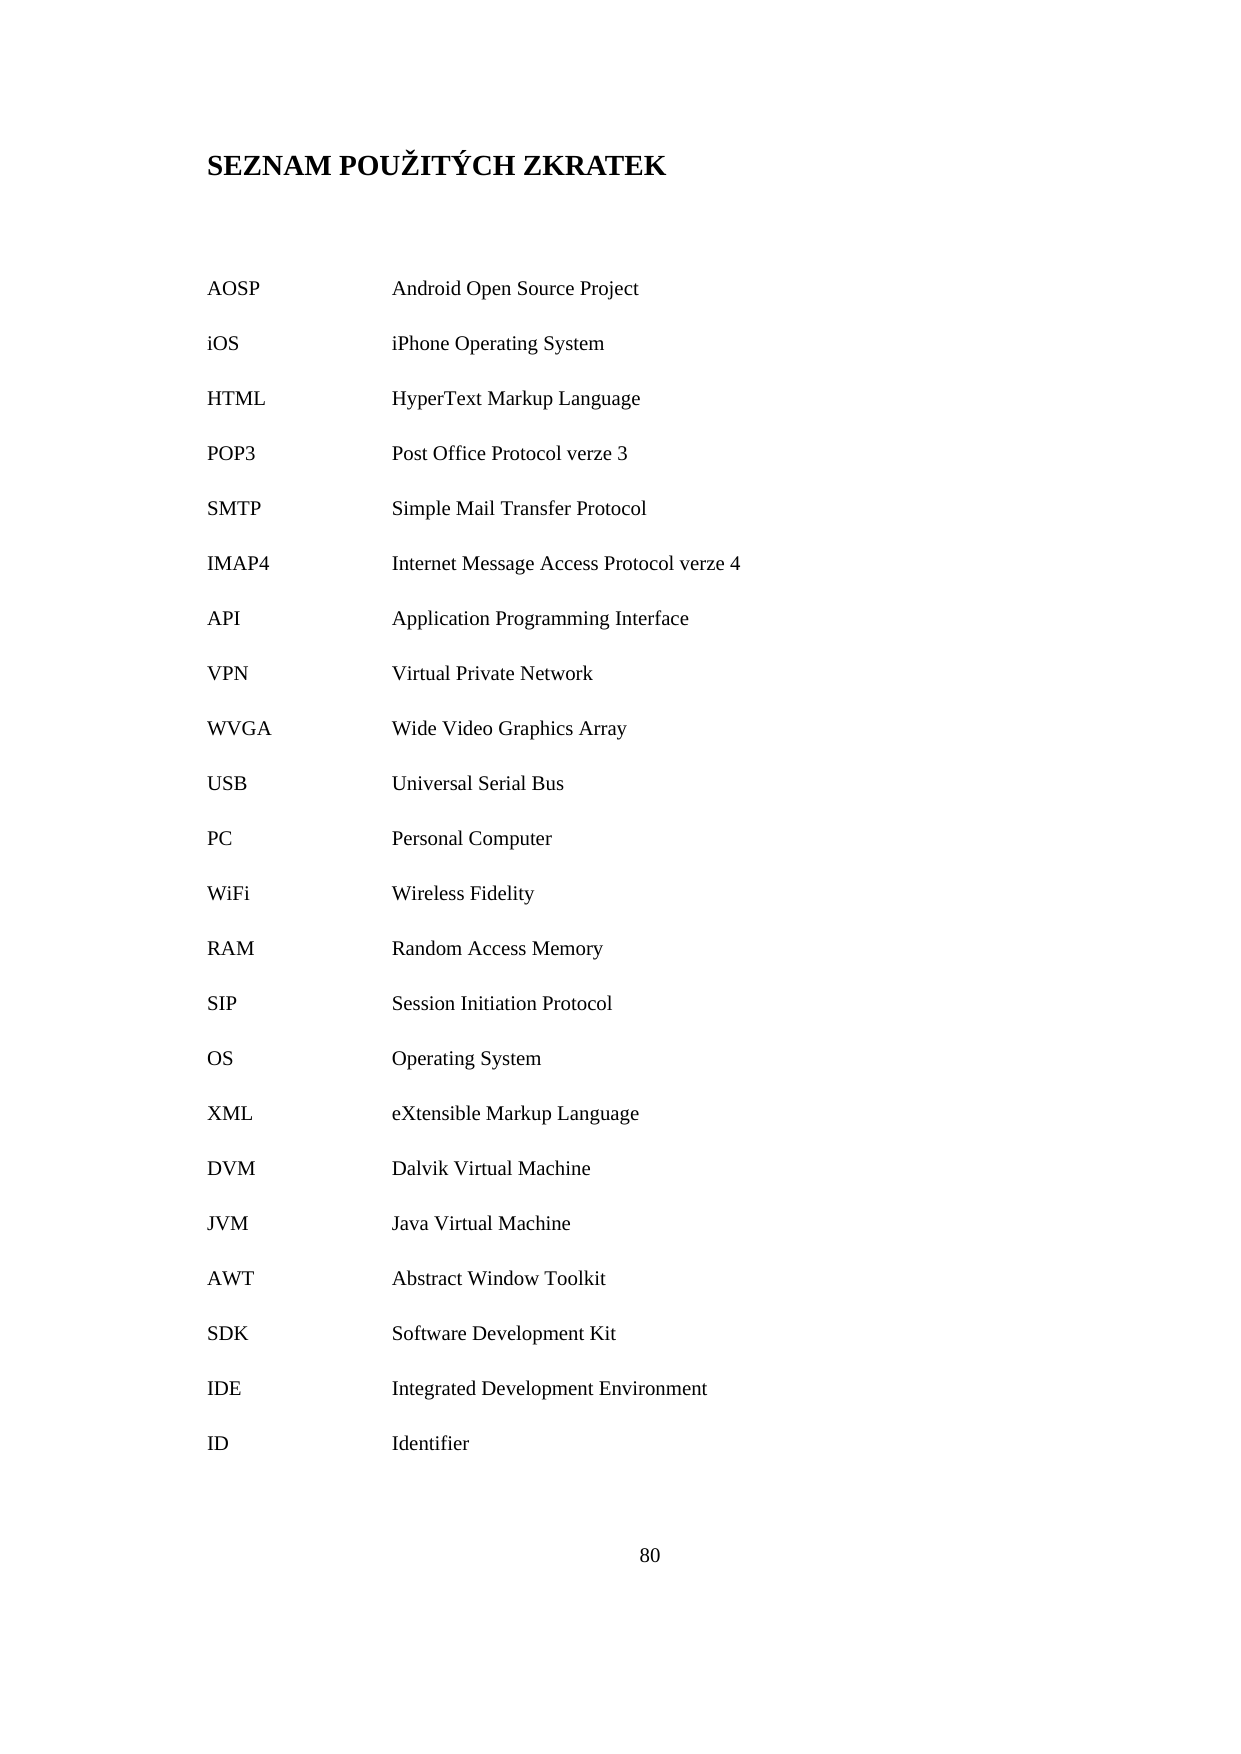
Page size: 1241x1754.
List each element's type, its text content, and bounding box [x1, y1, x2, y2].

table_cell WVGA [200, 703, 384, 758]
table_header AOSP [200, 263, 384, 318]
table_cell IMAP4 [200, 538, 384, 593]
table_cell WiFi [200, 868, 384, 923]
table_cell iOS [200, 318, 384, 373]
table_cell API [200, 593, 384, 648]
table_cell SMTP [200, 483, 384, 538]
table_cell USB [200, 758, 384, 813]
subtitle SEZNAM POUŽITÝCH ZKRATEK [207, 148, 1092, 181]
table_cell HTML [200, 373, 384, 428]
table_cell Random Access Memory [384, 923, 1070, 978]
table_cell Session Initiation Protocol [384, 978, 1070, 1033]
table_cell ID [200, 1418, 384, 1473]
table_cell Integrated Development Environment [384, 1363, 1070, 1418]
table_cell Abstract Window Toolkit [384, 1253, 1070, 1308]
table_cell PC [200, 813, 384, 868]
table_cell Simple Mail Transfer Protocol [384, 483, 1070, 538]
table_cell Virtual Private Network [384, 648, 1070, 703]
table_cell iPhone Operating System [384, 318, 1070, 373]
table_cell eXtensible Markup Language [384, 1088, 1070, 1143]
table_cell Personal Computer [384, 813, 1070, 868]
table_cell POP3 [200, 428, 384, 483]
table_cell Universal Serial Bus [384, 758, 1070, 813]
table_cell Dalvik Virtual Machine [384, 1143, 1070, 1198]
table_cell OS [200, 1033, 384, 1088]
table_cell Internet Message Access Protocol verze 4 [384, 538, 1070, 593]
table_cell VPN [200, 648, 384, 703]
table_cell SIP [200, 978, 384, 1033]
table_cell AWT [200, 1253, 384, 1308]
table_cell Identifier [384, 1418, 1070, 1473]
table_cell Post Office Protocol verze 3 [384, 428, 1070, 483]
table_cell Wide Video Graphics Array [384, 703, 1070, 758]
table_cell XML [200, 1088, 384, 1143]
table_cell Java Virtual Machine [384, 1198, 1070, 1253]
table_cell RAM [200, 923, 384, 978]
table_cell DVM [200, 1143, 384, 1198]
table_cell Software Development Kit [384, 1308, 1070, 1363]
table_cell Wireless Fidelity [384, 868, 1070, 923]
table_header Android Open Source Project [384, 263, 1070, 318]
table_cell Application Programming Interface [384, 593, 1070, 648]
table_cell JVM [200, 1198, 384, 1253]
table_cell IDE [200, 1363, 384, 1418]
table_cell SDK [200, 1308, 384, 1363]
table_cell Operating System [384, 1033, 1070, 1088]
table_cell HyperText Markup Language [384, 373, 1070, 428]
